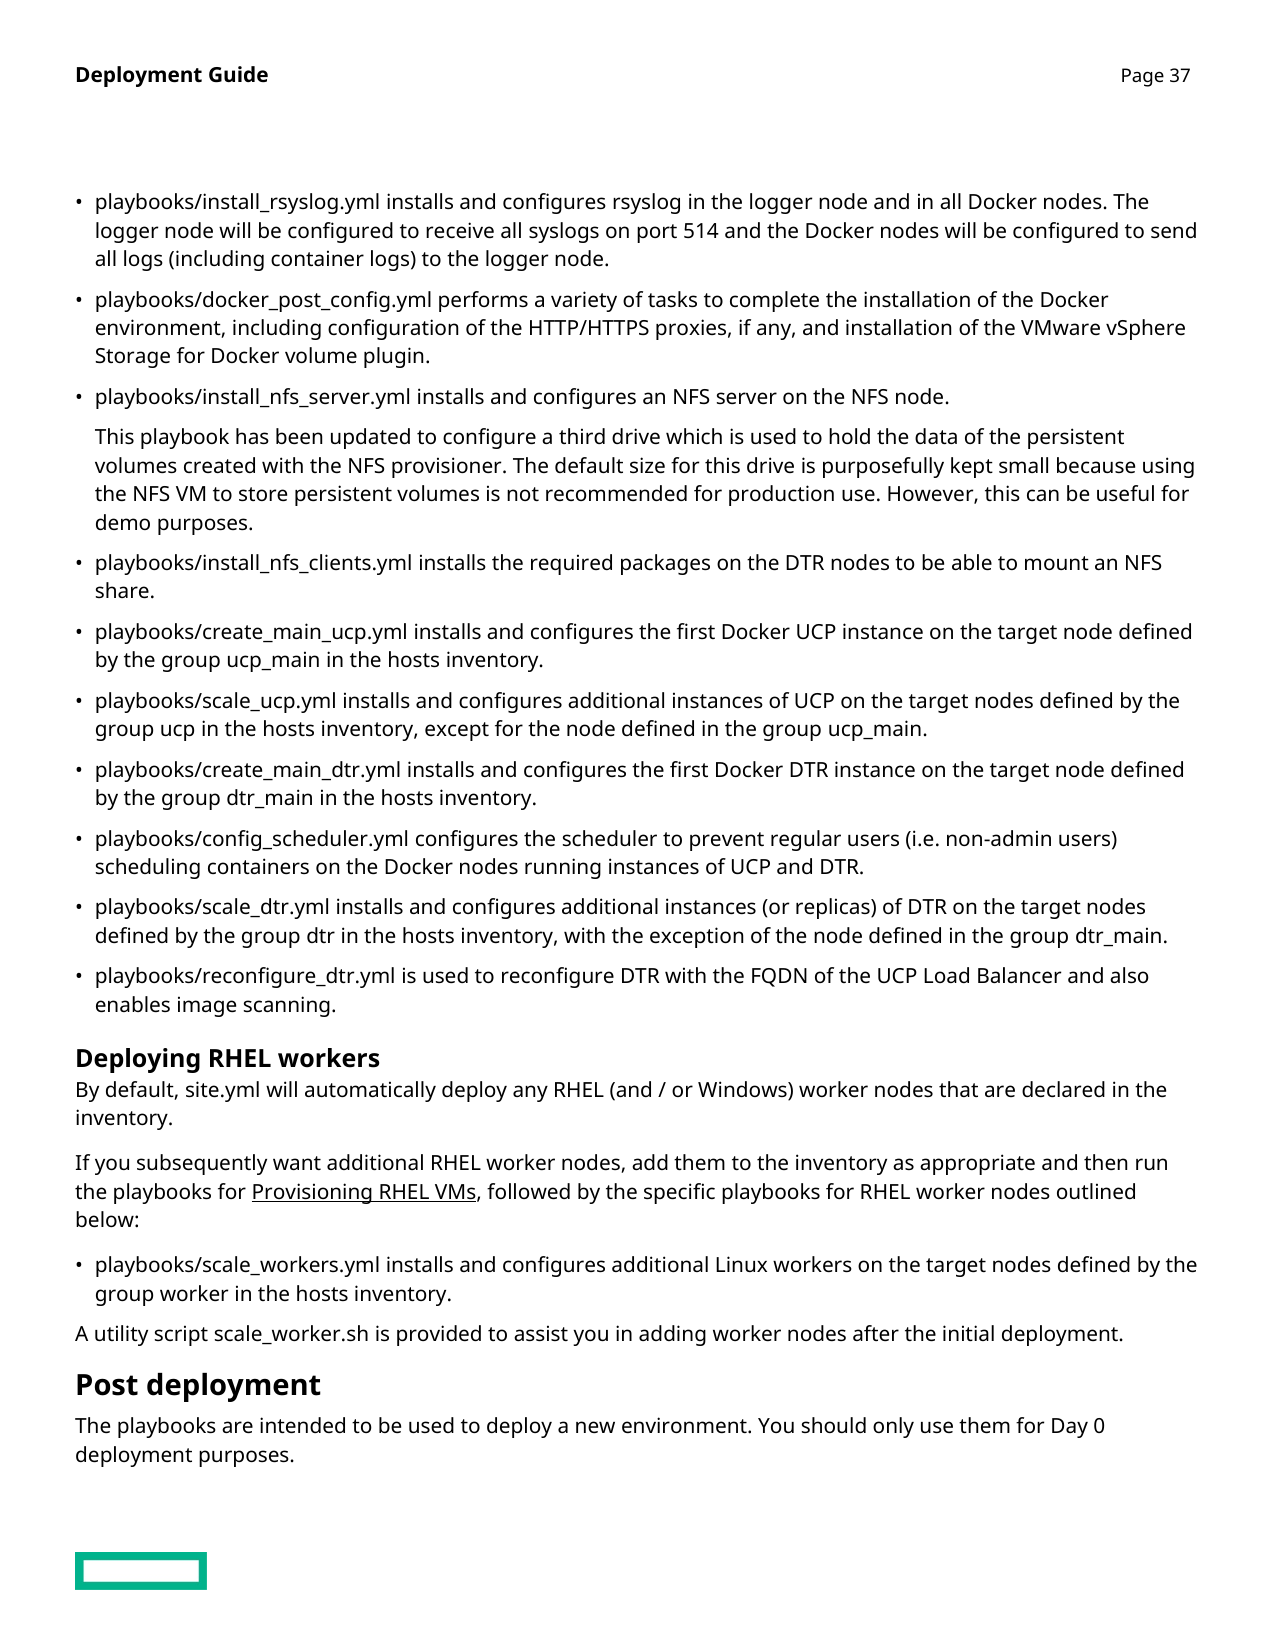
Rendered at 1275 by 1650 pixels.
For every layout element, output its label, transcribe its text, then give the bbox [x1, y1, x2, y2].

text playbooks/install_nfs_server.yml installs and configures an NFS server on the NFS node. [75, 382, 1200, 411]
text playbooks/create_main_ucp.yml installs and configures the first Docker UCP instance on the target node defined by the group ucp_main in the hosts inventory. [75, 617, 1200, 674]
subtitle Deploying RHEL workers [75, 1041, 1200, 1075]
text If you subsequently want additional RHEL worker nodes, add them to the inventory as appropriate and then run the playbooks for Provisioning RHEL VMs, followed by the specific playbooks for RHEL worker nodes outlined below: [75, 1148, 1200, 1234]
text playbooks/config_scheduler.yml configures the scheduler to prevent regular users (i.e. non-admin users) scheduling containers on the Docker nodes running instances of UCP and DTR. [75, 824, 1200, 881]
text playbooks/create_main_dtr.yml installs and configures the first Docker DTR instance on the target node defined by the group dtr_main in the hosts inventory. [75, 755, 1200, 812]
text playbooks/reconfigure_dtr.yml is used to reconfigure DTR with the FQDN of the UCP Load Balancer and also enables image scanning. [75, 961, 1200, 1018]
text playbooks/scale_workers.yml installs and configures additional Linux workers on the target nodes defined by the group worker in the hosts inventory. [75, 1250, 1200, 1307]
text playbooks/install_nfs_clients.yml installs the required packages on the DTR nodes to be able to mount an NFS share. [75, 548, 1200, 605]
picture [75, 1552, 207, 1590]
text A utility script scale_worker.sh is provided to assist you in adding worker nodes after the initial deployment. [75, 1319, 1200, 1348]
text playbooks/docker_post_config.yml performs a variety of tasks to complete the installation of the Docker environment, including configuration of the HTTP/HTTPS proxies, if any, and installation of the VMware vSphere Storage for Docker volume plugin. [75, 285, 1200, 370]
text By default, site.yml will automatically deploy any RHEL (and / or Windows) worker nodes that are declared in the inventory. [75, 1075, 1200, 1132]
text The playbooks are intended to be used to deploy a new environment. You should only use them for Day 0 deployment purposes. [75, 1411, 1200, 1468]
subtitle Post deployment [75, 1364, 1200, 1404]
text playbooks/scale_ucp.yml installs and configures additional instances of UCP on the target nodes defined by the group ucp in the hosts inventory, except for the node defined in the group ucp_main. [75, 686, 1200, 743]
text This playbook has been updated to configure a third drive which is used to hold the data of the persistent volumes created with the NFS provisioner. The default size for this drive is purposefully kept small because using the NFS VM to store persistent volumes is not recommended for production use. However, this can be useful for demo purposes. [94, 422, 1200, 536]
text playbooks/install_rsyslog.yml installs and configures rsyslog in the logger node and in all Docker nodes. The logger node will be configured to receive all syslogs on port 514 and the Docker nodes will be configured to send all logs (including container logs) to the logger node. [75, 187, 1200, 273]
text playbooks/scale_dtr.yml installs and configures additional instances (or replicas) of DTR on the target nodes defined by the group dtr in the hosts inventory, with the exception of the node defined in the group dtr_main. [75, 892, 1200, 949]
